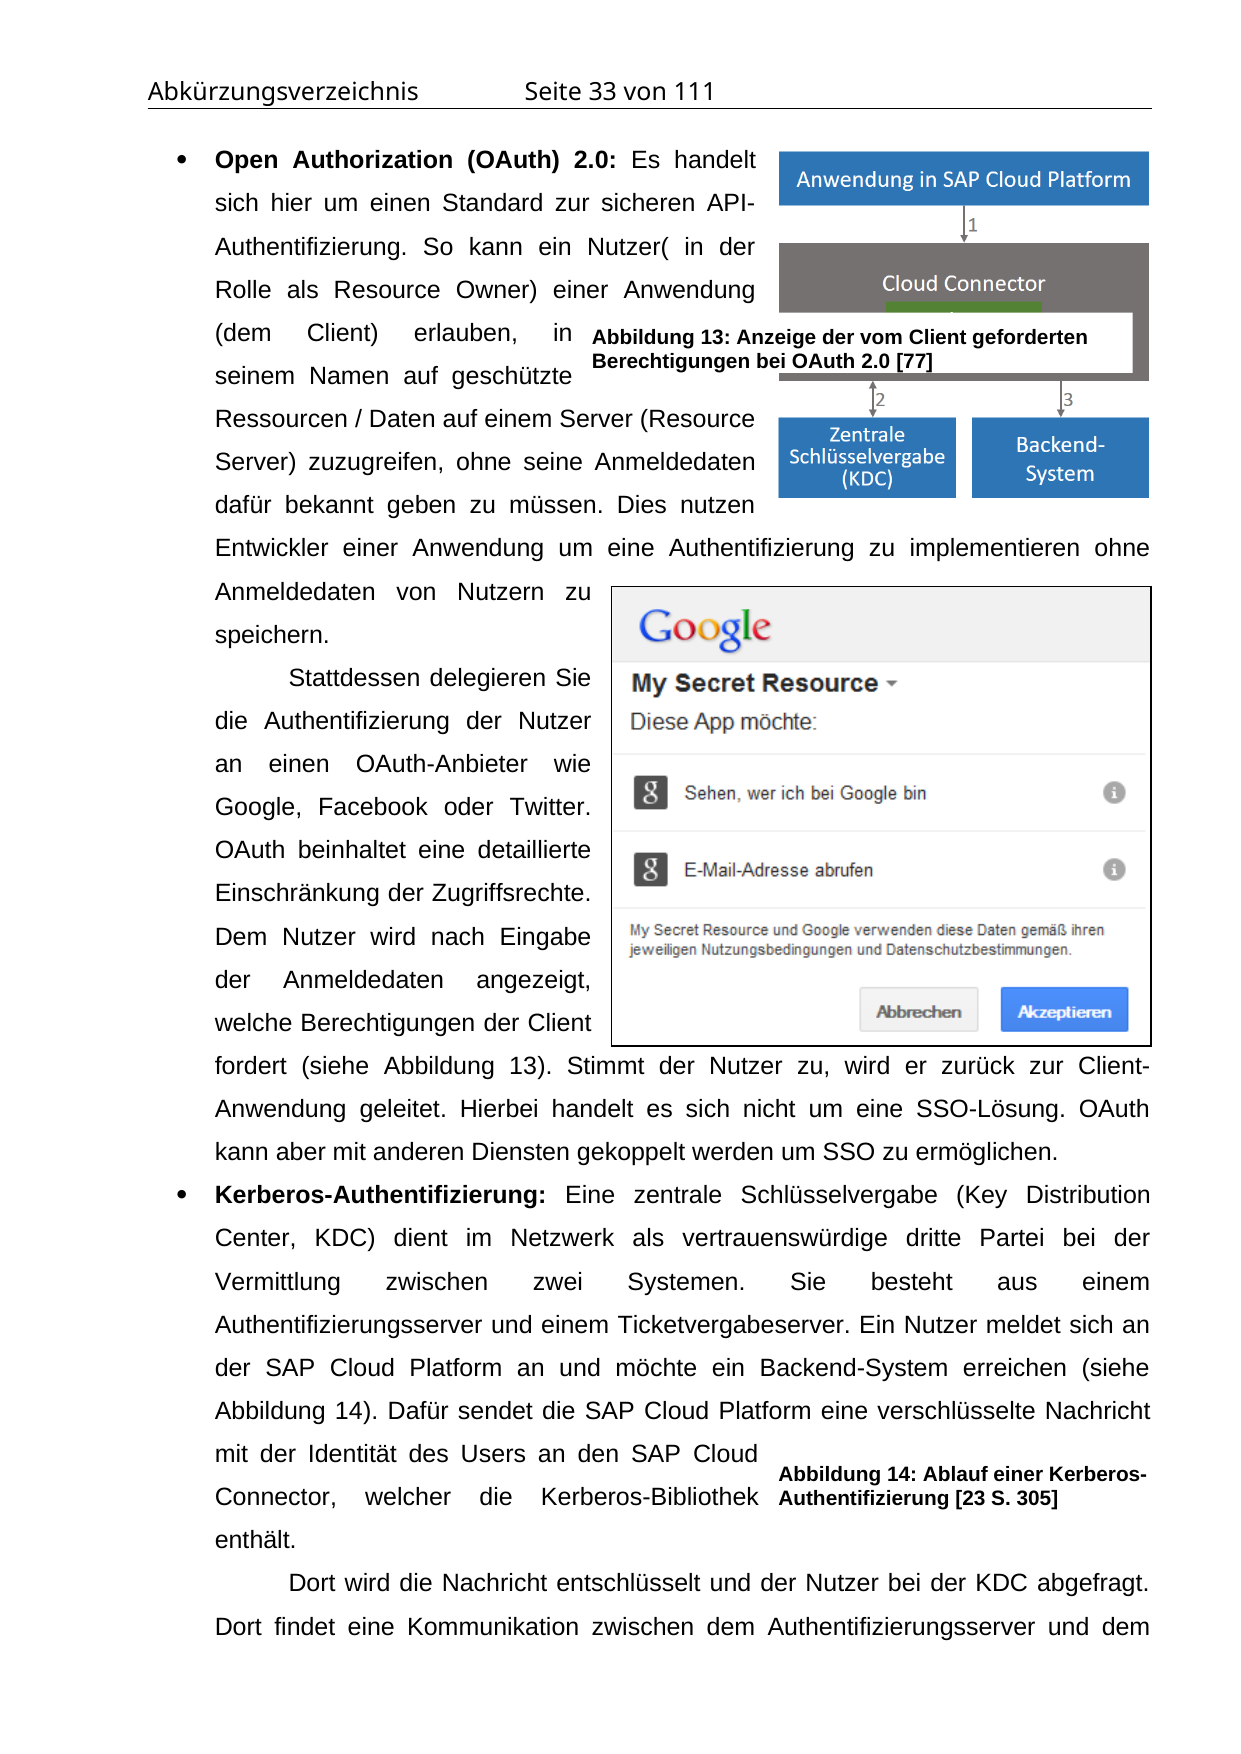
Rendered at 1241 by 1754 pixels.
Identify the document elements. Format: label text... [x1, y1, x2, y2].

list Kerberos-Authentifizierung: Eine zentrale Schlüsselvergabe (Key Distribution Center, KDC) dient im Netzwerk als vertrauenswürdige dritte Partei bei der Vermittlung zwischen zwei Systemen. Sie besteht aus einem Authentifizierungsserver und einem Ticketvergabeserver. Ein Nutzer meldet sich an der SAP Cloud Platform an und möchte ein Backend-System erreichen (siehe Abbildung 14). Dafür sendet die SAP Cloud Platform eine verschlüsselte Nachricht mit der Identität des Users an den SAP Cloud Connector, welcher die Kerberos-Bibliothek enthält. [177, 1180, 1152, 1554]
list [214, 1568, 1152, 1640]
picture [775, 147, 1152, 502]
picture [612, 587, 1150, 1045]
